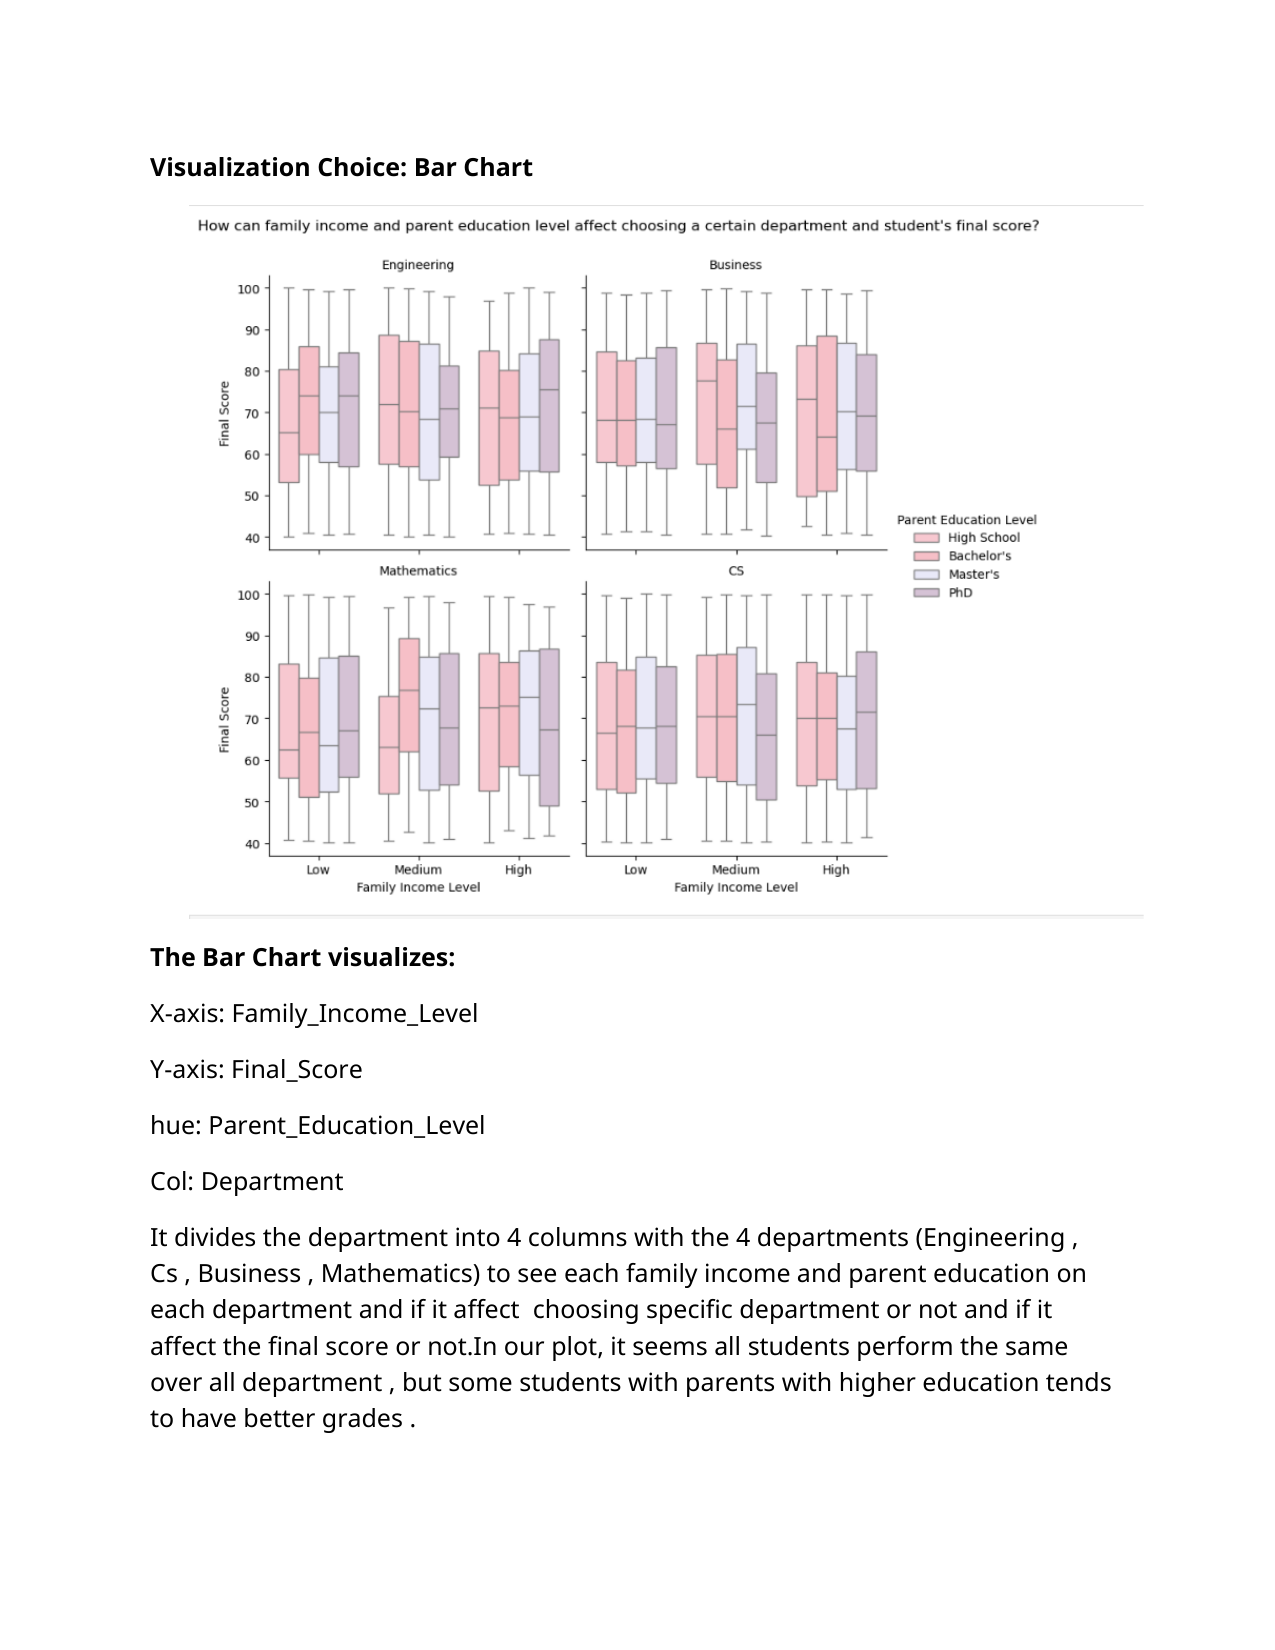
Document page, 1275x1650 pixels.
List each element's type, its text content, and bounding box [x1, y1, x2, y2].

text Y-axis: Final_Score [150, 1052, 1125, 1086]
text X-axis: Family_Income_Level [150, 996, 1125, 1030]
text It divides the department into 4 columns with the 4 departments (Engineering , Cs , Business , Mathematics) to see each family income and parent education on each department and if it affect choosing specific department or not and if it affect the final score or not.In our plot, it seems all students perform the same over all department , but some students with parents with higher education tends to have better grades . [150, 1219, 1125, 1435]
text Visualization Choice: Bar Chart [150, 150, 1125, 184]
text The Bar Chart visualizes: [150, 940, 1125, 974]
text hue: Parent_Education_Level [150, 1108, 1125, 1142]
text Col: Department [150, 1163, 1125, 1197]
